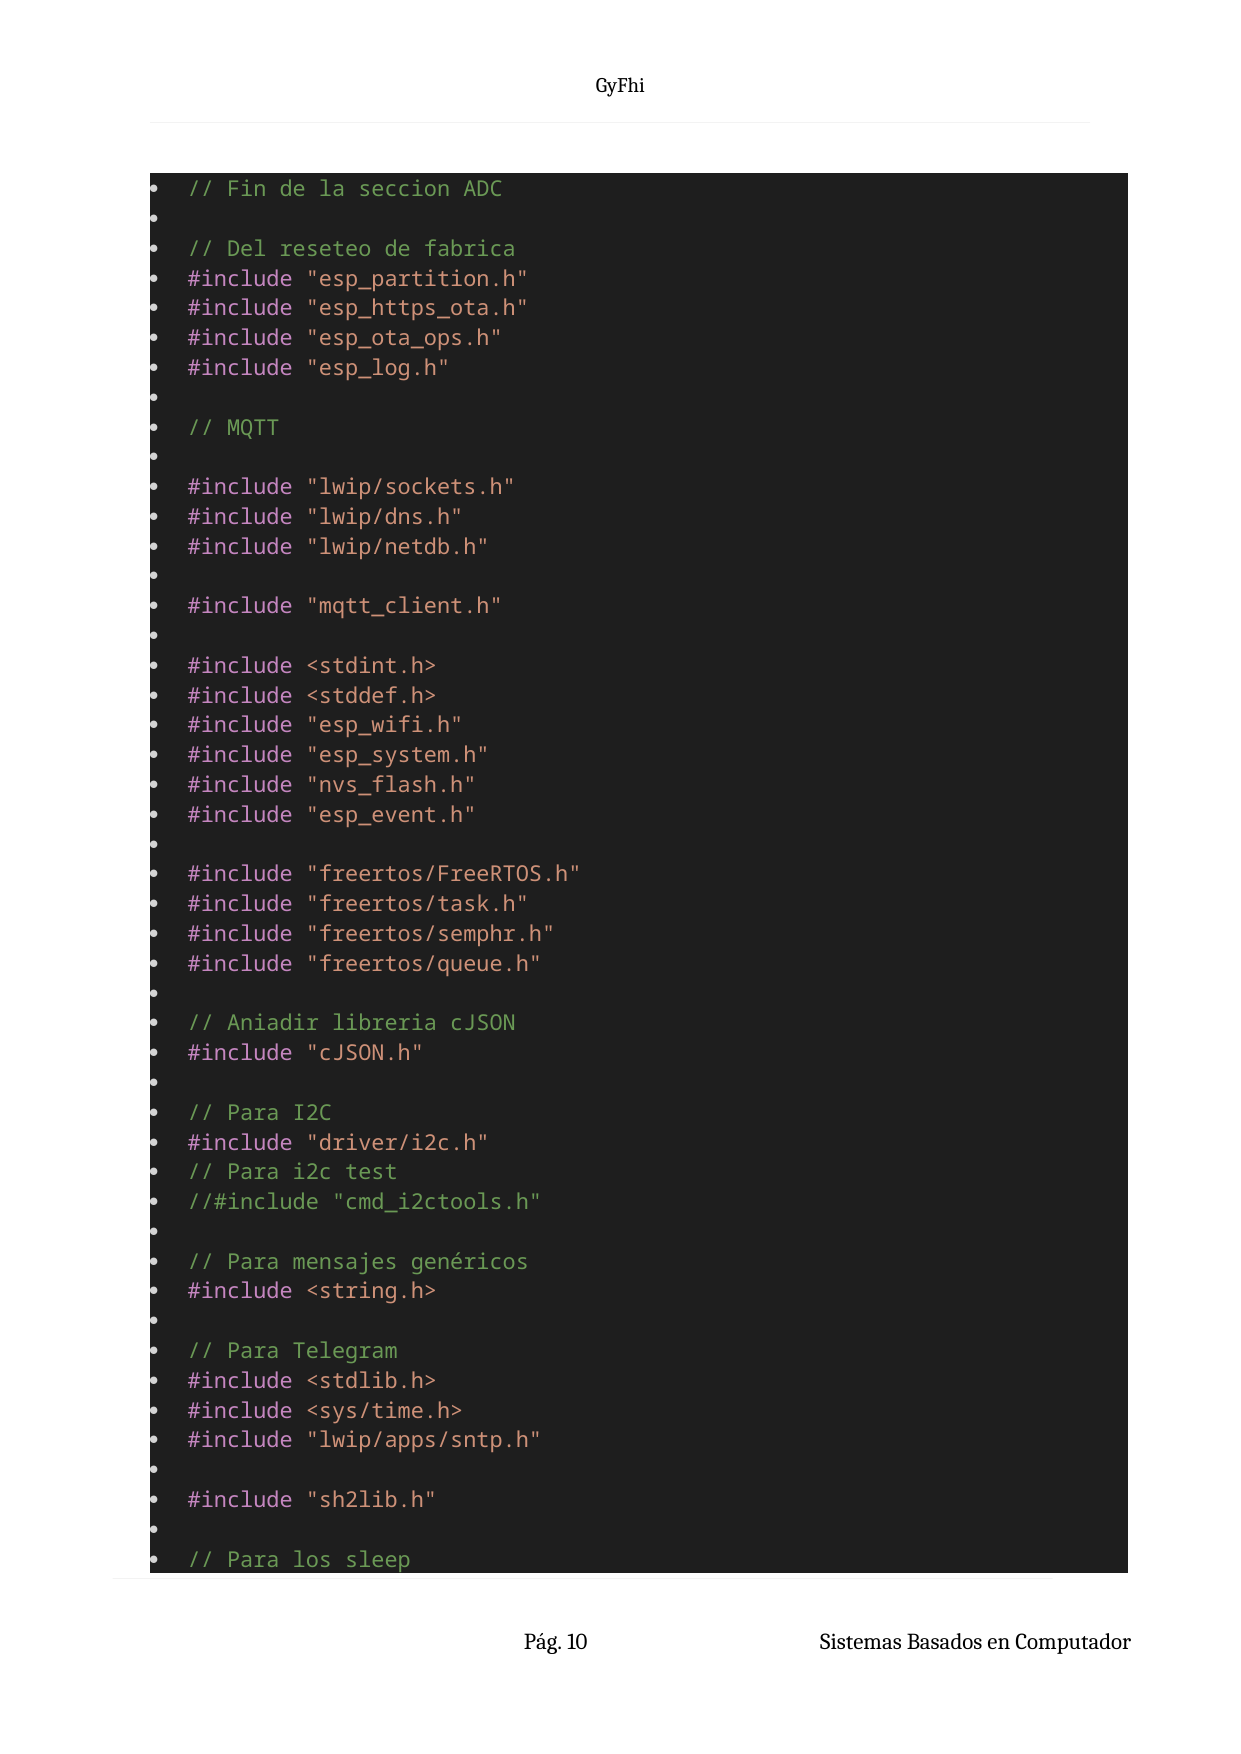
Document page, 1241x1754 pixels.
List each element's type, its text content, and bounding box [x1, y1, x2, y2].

list // Aniadir libreria cJSON [150, 1007, 1128, 1037]
list #include "esp_log.h" [150, 352, 1128, 382]
list #include <stdlib.h> [150, 1365, 1128, 1394]
list #include "esp_partition.h" [150, 262, 1128, 292]
list #include "lwip/netdb.h" [150, 531, 1128, 560]
list // Para i2c test [150, 1156, 1128, 1186]
list #include <string.h> [150, 1275, 1128, 1305]
list // Del reseteo de fabrica [150, 233, 1128, 262]
list #include "lwip/sockets.h" [150, 471, 1128, 501]
list // Para los sleep [150, 1543, 1128, 1573]
list #include "freertos/FreeRTOS.h" [150, 858, 1128, 888]
list #include "freertos/semphr.h" [150, 918, 1128, 948]
list #include "esp_system.h" [150, 739, 1128, 769]
list #include "sh2lib.h" [150, 1484, 1128, 1514]
list #include "esp_ota_ops.h" [150, 322, 1128, 352]
list // Fin de la seccion ADC [150, 173, 1128, 203]
list #include "mqtt_client.h" [150, 590, 1128, 620]
list #include "lwip/apps/sntp.h" [150, 1424, 1128, 1454]
list #include "esp_event.h" [150, 799, 1128, 828]
list #include <stdint.h> [150, 650, 1128, 679]
list #include "esp_https_ota.h" [150, 292, 1128, 322]
list // Para Telegram [150, 1335, 1128, 1365]
list #include "driver/i2c.h" [150, 1126, 1128, 1156]
list #include "freertos/task.h" [150, 888, 1128, 918]
list #include "cJSON.h" [150, 1037, 1128, 1067]
list #include "freertos/queue.h" [150, 948, 1128, 977]
list // Para mensajes genéricos [150, 1246, 1128, 1275]
list #include "lwip/dns.h" [150, 501, 1128, 531]
list #include <sys/time.h> [150, 1394, 1128, 1424]
list #include "nvs_flash.h" [150, 769, 1128, 799]
list //#include "cmd_i2ctools.h" [150, 1186, 1128, 1216]
list // MQTT [150, 411, 1128, 441]
list #include "esp_wifi.h" [150, 709, 1128, 739]
list // Para I2C [150, 1097, 1128, 1126]
list #include <stddef.h> [150, 679, 1128, 709]
